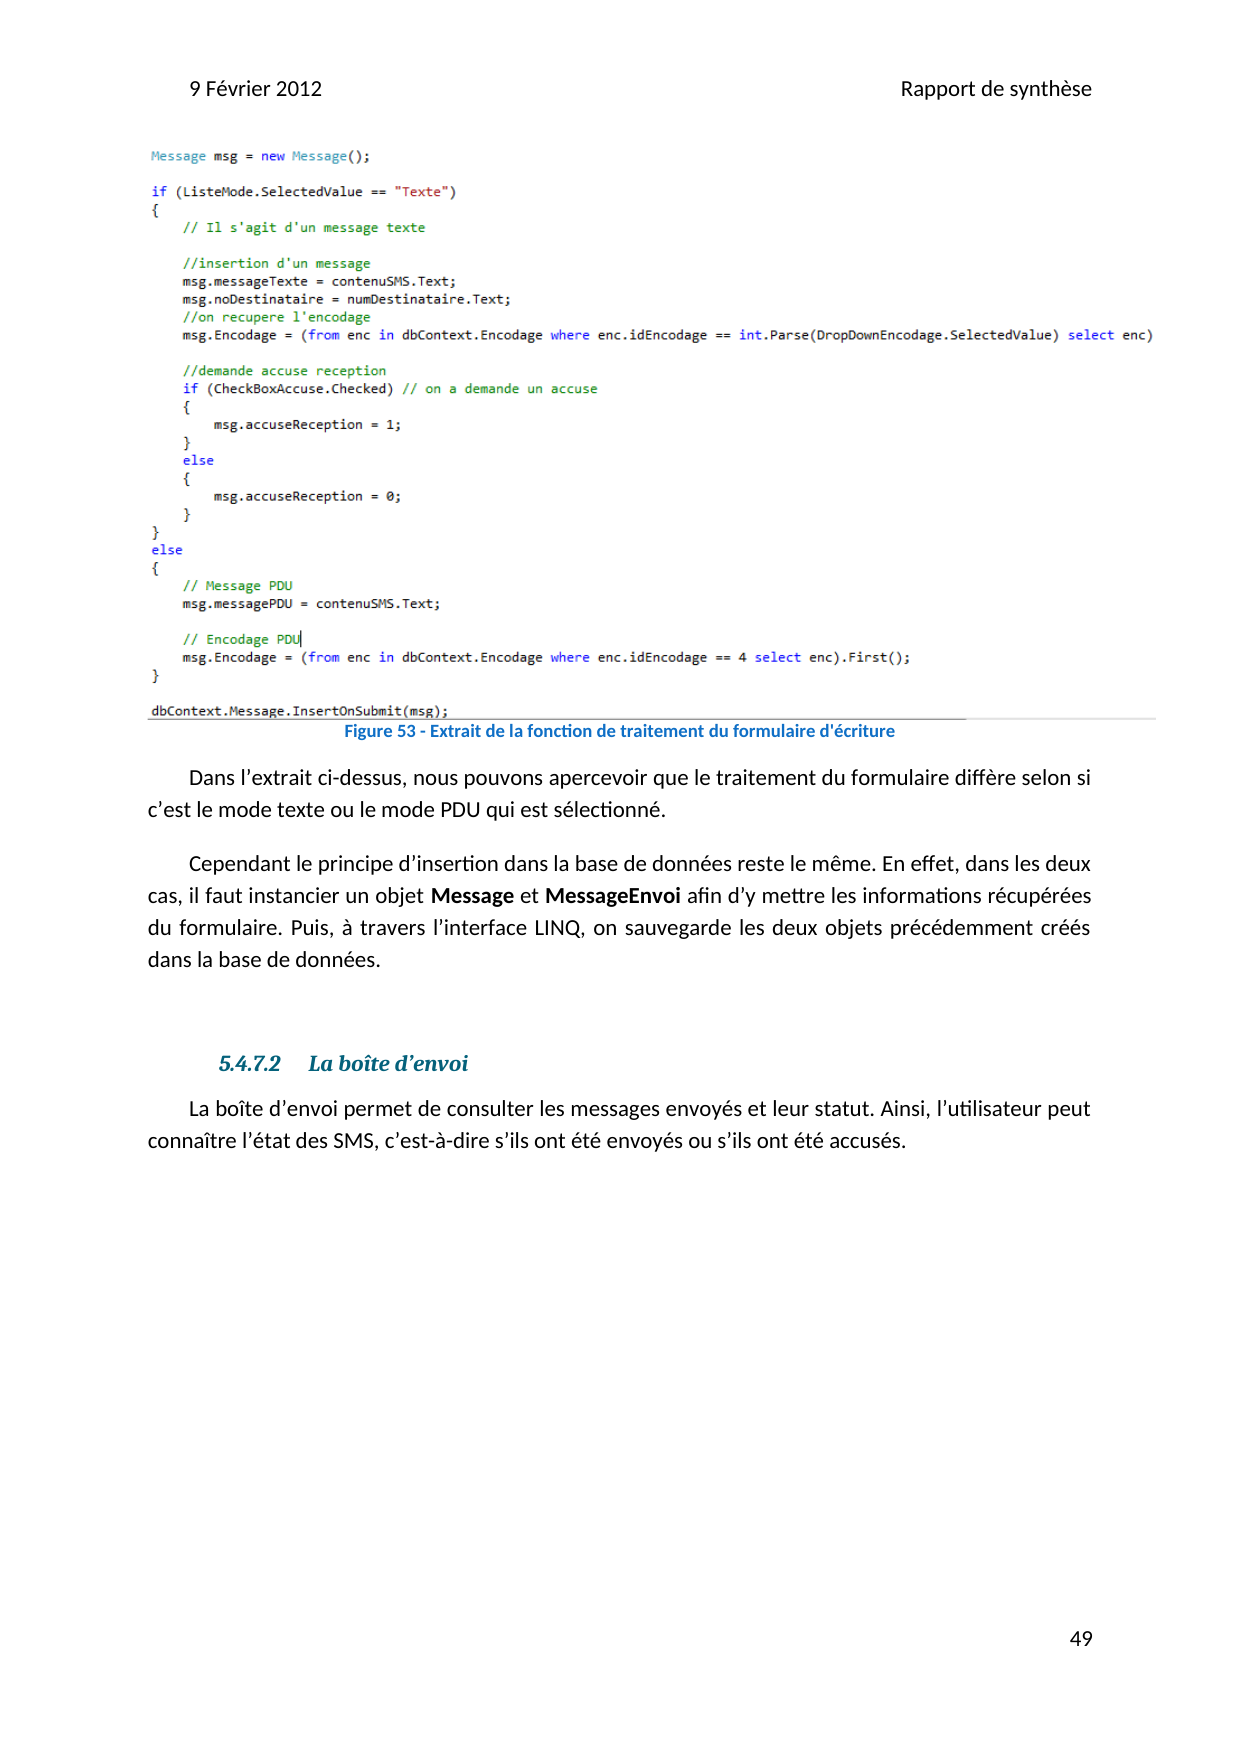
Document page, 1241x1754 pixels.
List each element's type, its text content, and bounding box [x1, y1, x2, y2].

subtitle La boîte d’envoi [218, 1051, 1093, 1078]
picture [147, 147, 1156, 720]
text La boîte d’envoi permet de consulter les messages envoyés et leur statut. Ainsi, l’utilisateur peut connaître l’état des SMS, c’est-à-dire s’ils ont été envoyés ou s’ils ont été accusés. [148, 1094, 1093, 1154]
text Cependant le principe d’insertion dans la base de données reste le même. En effet, dans les deux cas, il faut instancier un objet Message et MessageEnvoi afin d’y mettre les informations récupérées du formulaire. Puis, à travers l’interface LINQ, on sauvegarde les deux objets précédemment créés dans la base de données. [148, 849, 1093, 973]
text Dans l’extrait ci-dessus, nous pouvons apercevoir que le traitement du formulaire diffère selon si c’est le mode texte ou le mode PDU qui est sélectionné. [148, 763, 1093, 824]
